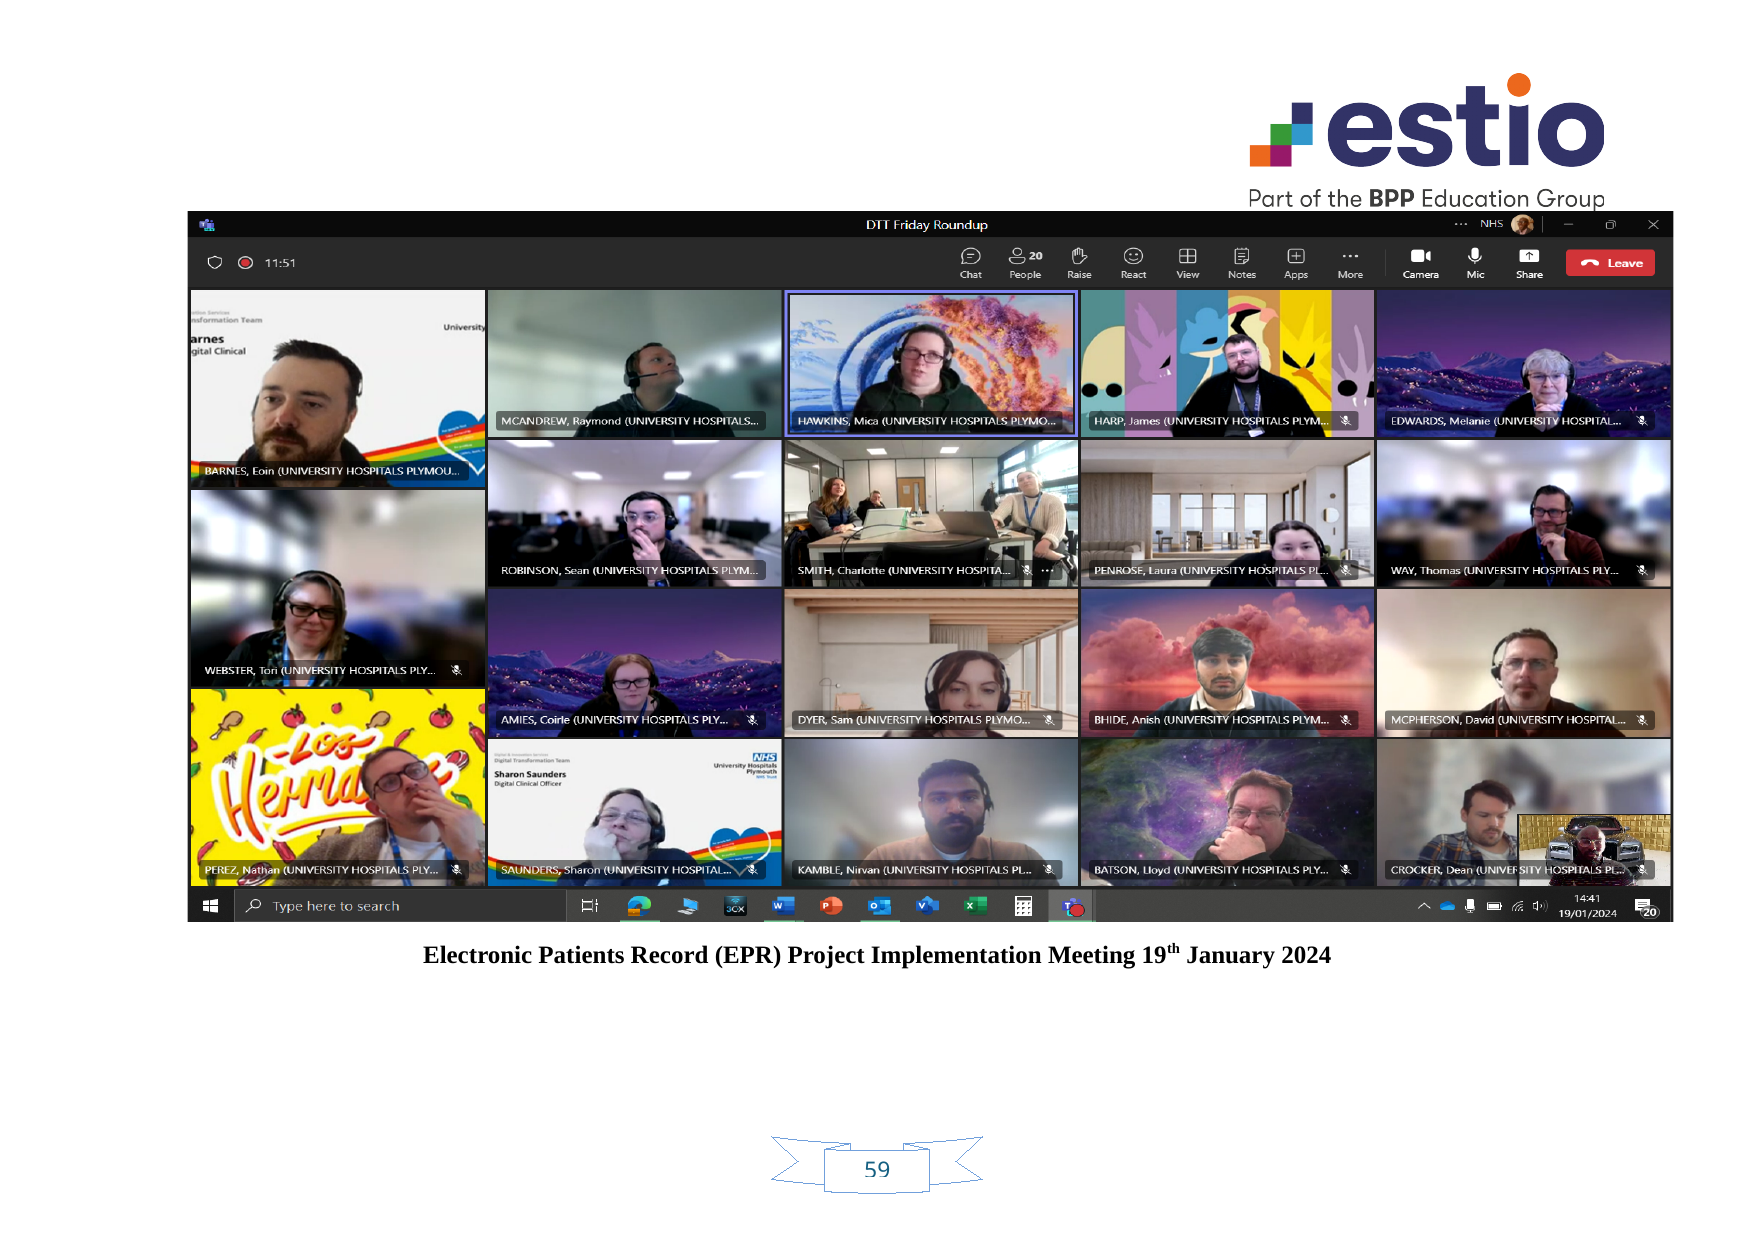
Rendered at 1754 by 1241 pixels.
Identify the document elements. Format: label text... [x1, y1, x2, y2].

picture [187, 73, 1674, 922]
text Electronic Patients Record (EPR) Project Implementation Meeting 19th January 2024 [150, 940, 1604, 969]
